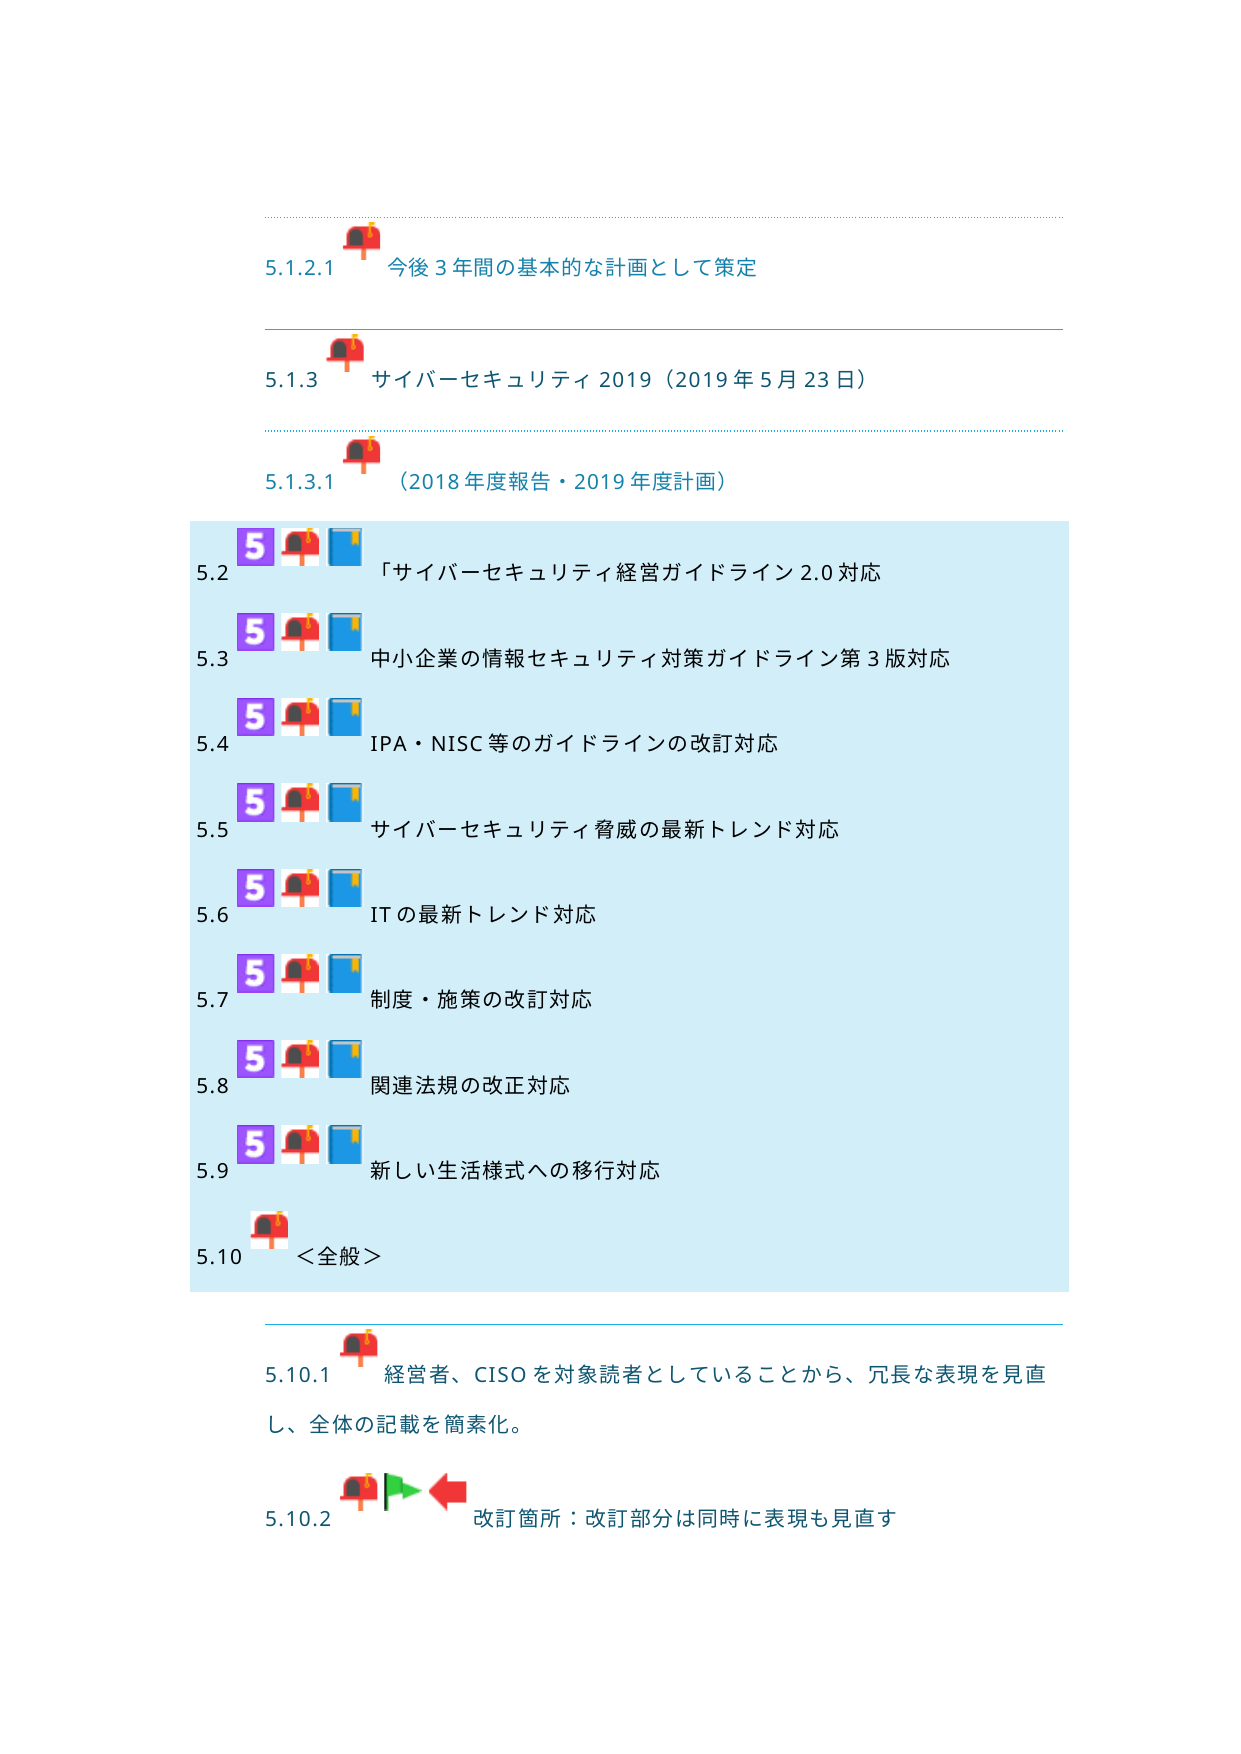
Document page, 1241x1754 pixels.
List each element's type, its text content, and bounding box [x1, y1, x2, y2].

picture [281, 528, 319, 566]
picture [342, 436, 381, 474]
picture [342, 222, 381, 260]
picture [339, 1329, 378, 1367]
text 中小企業の情報セキュリティ対策ガイドライン第3版対応 [196, 607, 1063, 688]
text 改訂箇所：改訂部分は同時に表現も見直す [265, 1467, 1063, 1548]
picture [281, 954, 319, 993]
picture [237, 698, 275, 736]
text 「サイバーセキュリティ経営ガイドライン2.0対応 [196, 528, 1063, 603]
picture [384, 1473, 422, 1511]
picture [326, 334, 364, 372]
text 今後3年間の基本的な計画として策定 [265, 217, 1063, 297]
picture [326, 1040, 364, 1078]
picture [237, 783, 275, 822]
text ＜全般＞ [196, 1205, 1063, 1286]
picture [237, 954, 275, 993]
picture [326, 528, 364, 566]
picture [281, 783, 319, 822]
picture [326, 698, 364, 736]
picture [326, 954, 364, 993]
text IPA・NISC等のガイドラインの改訂対応 [196, 692, 1063, 773]
picture [326, 869, 364, 907]
text （2018年度報告・2019年度計画） [265, 430, 1063, 511]
picture [237, 869, 275, 907]
picture [326, 783, 364, 822]
text ITの最新トレンド対応 [196, 863, 1063, 944]
text 経営者、CISOを対象読者としていることから、冗長な表現を見直し、全体の記載を簡素化。 [265, 1325, 1063, 1442]
picture [281, 698, 319, 736]
picture [281, 1040, 319, 1078]
picture [326, 613, 364, 651]
picture [339, 1473, 378, 1511]
text サイバーセキュリティ2019（2019年5月23日） [265, 330, 1063, 409]
text サイバーセキュリティ脅威の最新トレンド対応 [196, 778, 1063, 859]
picture [428, 1473, 467, 1511]
text 新しい生活様式への移行対応 [196, 1119, 1063, 1201]
picture [237, 1125, 275, 1164]
picture [237, 613, 275, 651]
picture [237, 528, 275, 566]
picture [281, 613, 319, 651]
picture [281, 869, 319, 907]
picture [237, 1040, 275, 1078]
picture [250, 1211, 288, 1249]
text 制度・施策の改訂対応 [196, 948, 1063, 1030]
text 関連法規の改正対応 [196, 1034, 1063, 1115]
picture [326, 1125, 364, 1164]
picture [281, 1125, 319, 1164]
